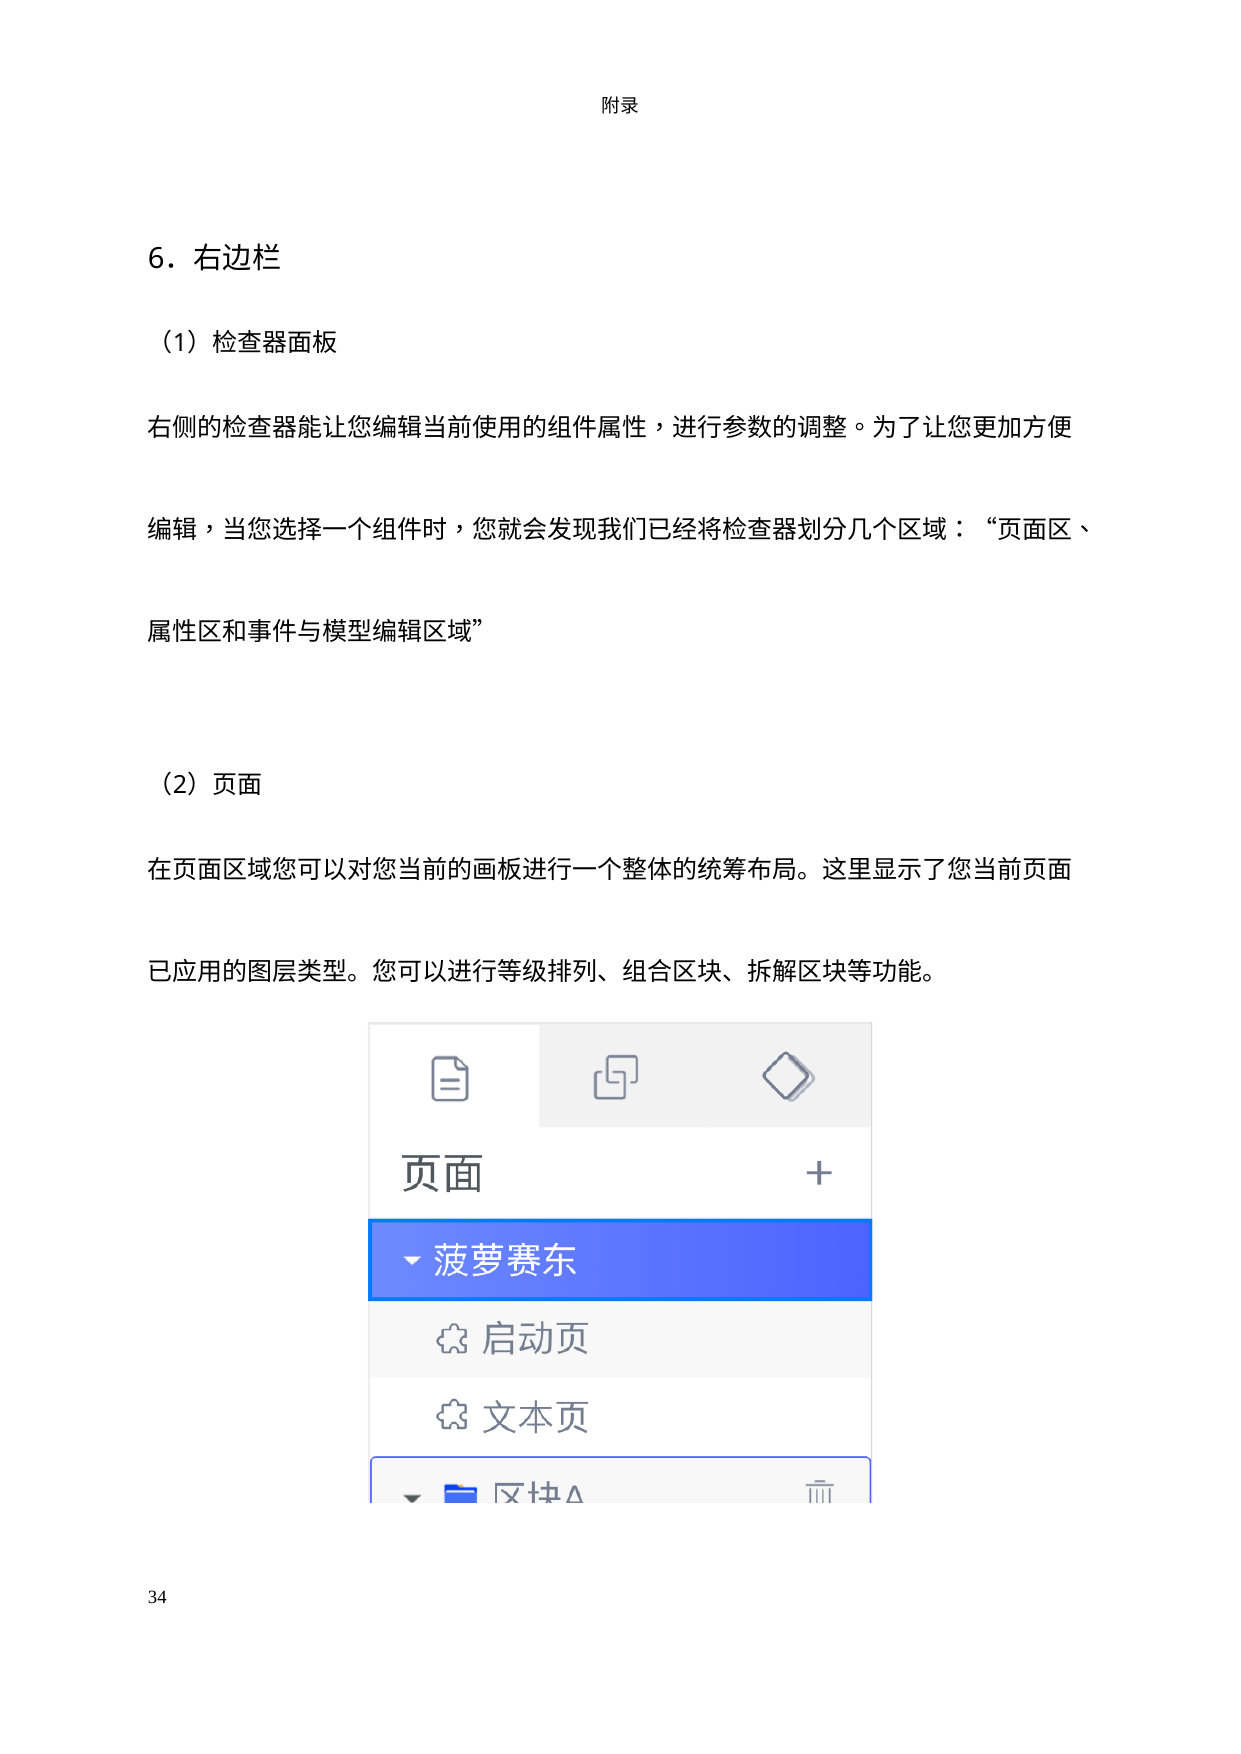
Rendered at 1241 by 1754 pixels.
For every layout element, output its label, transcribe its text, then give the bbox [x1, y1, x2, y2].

subtitle 页面 [148, 749, 1092, 817]
text 右侧的检查器能让您编辑当前使用的组件属性，进行参数的调整。为了让您更加方便编辑，当您选择一个组件时，您就会发现我们已经将检查器划分几个区域：“页面区、属性区和事件与模型编辑区域” [148, 391, 1092, 663]
subtitle 右边栏 [148, 222, 1092, 289]
picture [367, 1022, 873, 1503]
subtitle 检查器面板 [148, 307, 1092, 374]
text 在页面区域您可以对您当前的画板进行一个整体的统筹布局。这里显示了您当前页面已应用的图层类型。您可以进行等级排列、组合区块、拆解区块等功能。 [148, 834, 1092, 1004]
